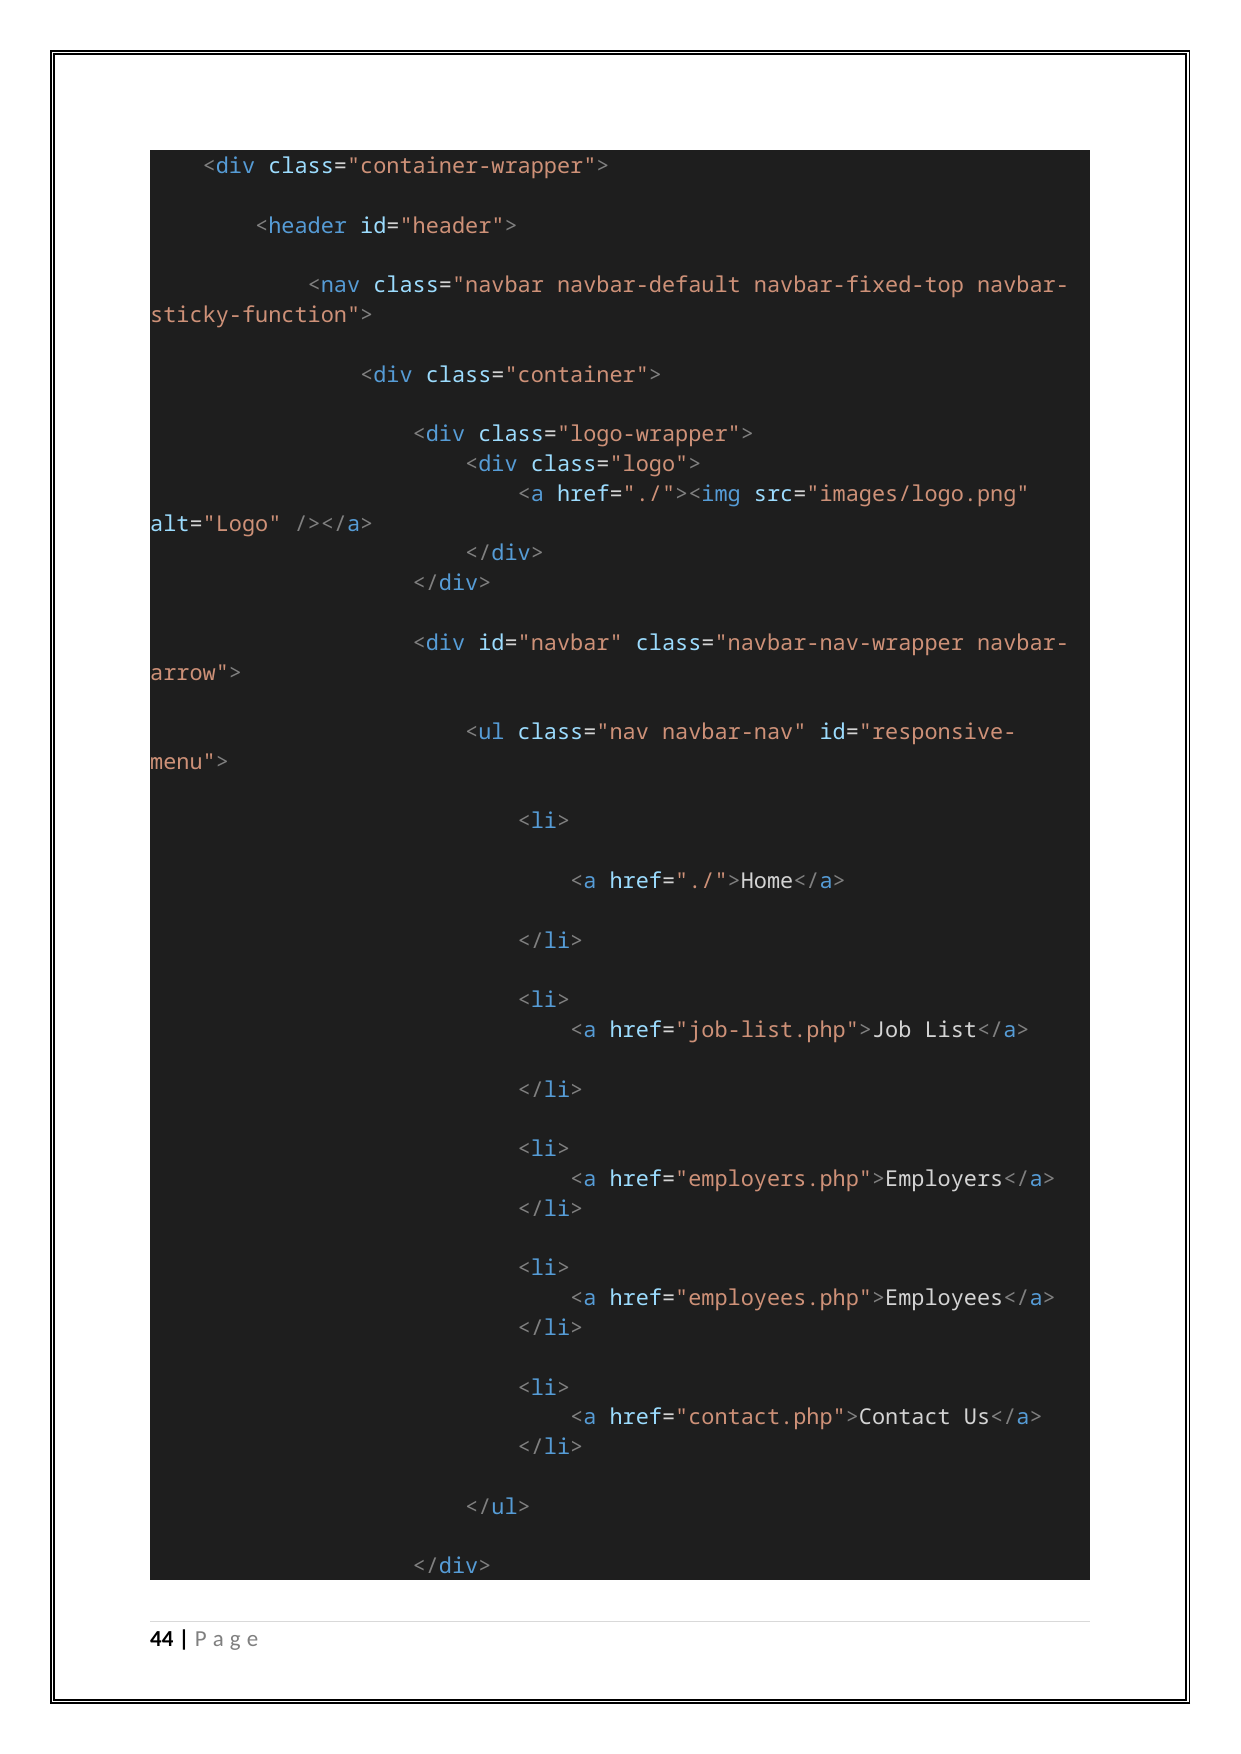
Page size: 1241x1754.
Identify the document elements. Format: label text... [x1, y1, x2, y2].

text <li> [150, 1371, 1090, 1401]
text </div> [150, 567, 1090, 597]
text <div class="logo-wrapper"> [150, 418, 1090, 448]
text <li> [150, 1252, 1090, 1282]
text <li> [150, 1133, 1090, 1163]
text <ul class="nav navbar-nav" id="responsive-menu"> [150, 716, 1090, 776]
text <a href="./">Home</a> [150, 865, 1090, 895]
text </ul> [150, 1491, 1090, 1520]
text </div> [150, 537, 1090, 567]
text <a href="./"><img src="images/logo.png" alt="Logo" /></a> [150, 478, 1090, 537]
text </li> [150, 924, 1090, 954]
text <div class="container"> [150, 358, 1090, 388]
text <div class="container-wrapper"> [150, 150, 1090, 180]
text <header id="header"> [150, 209, 1090, 239]
text </li> [150, 1073, 1090, 1103]
text <a href="job-list.php">Job List</a> [150, 1014, 1090, 1044]
text </li> [150, 1312, 1090, 1342]
text <li> [150, 805, 1090, 835]
text <a href="employees.php">Employees</a> [150, 1282, 1090, 1312]
text <a href="employers.php">Employers</a> [150, 1163, 1090, 1193]
text <div id="navbar" class="navbar-nav-wrapper navbar-arrow"> [150, 627, 1090, 686]
text </li> [150, 1431, 1090, 1461]
text </div> [150, 1550, 1090, 1580]
text </li> [150, 1193, 1090, 1222]
text <nav class="navbar navbar-default navbar-fixed-top navbar-sticky-function"> [150, 269, 1090, 329]
text <li> [150, 984, 1090, 1014]
text <div class="logo"> [150, 448, 1090, 478]
text <a href="contact.php">Contact Us</a> [150, 1401, 1090, 1431]
